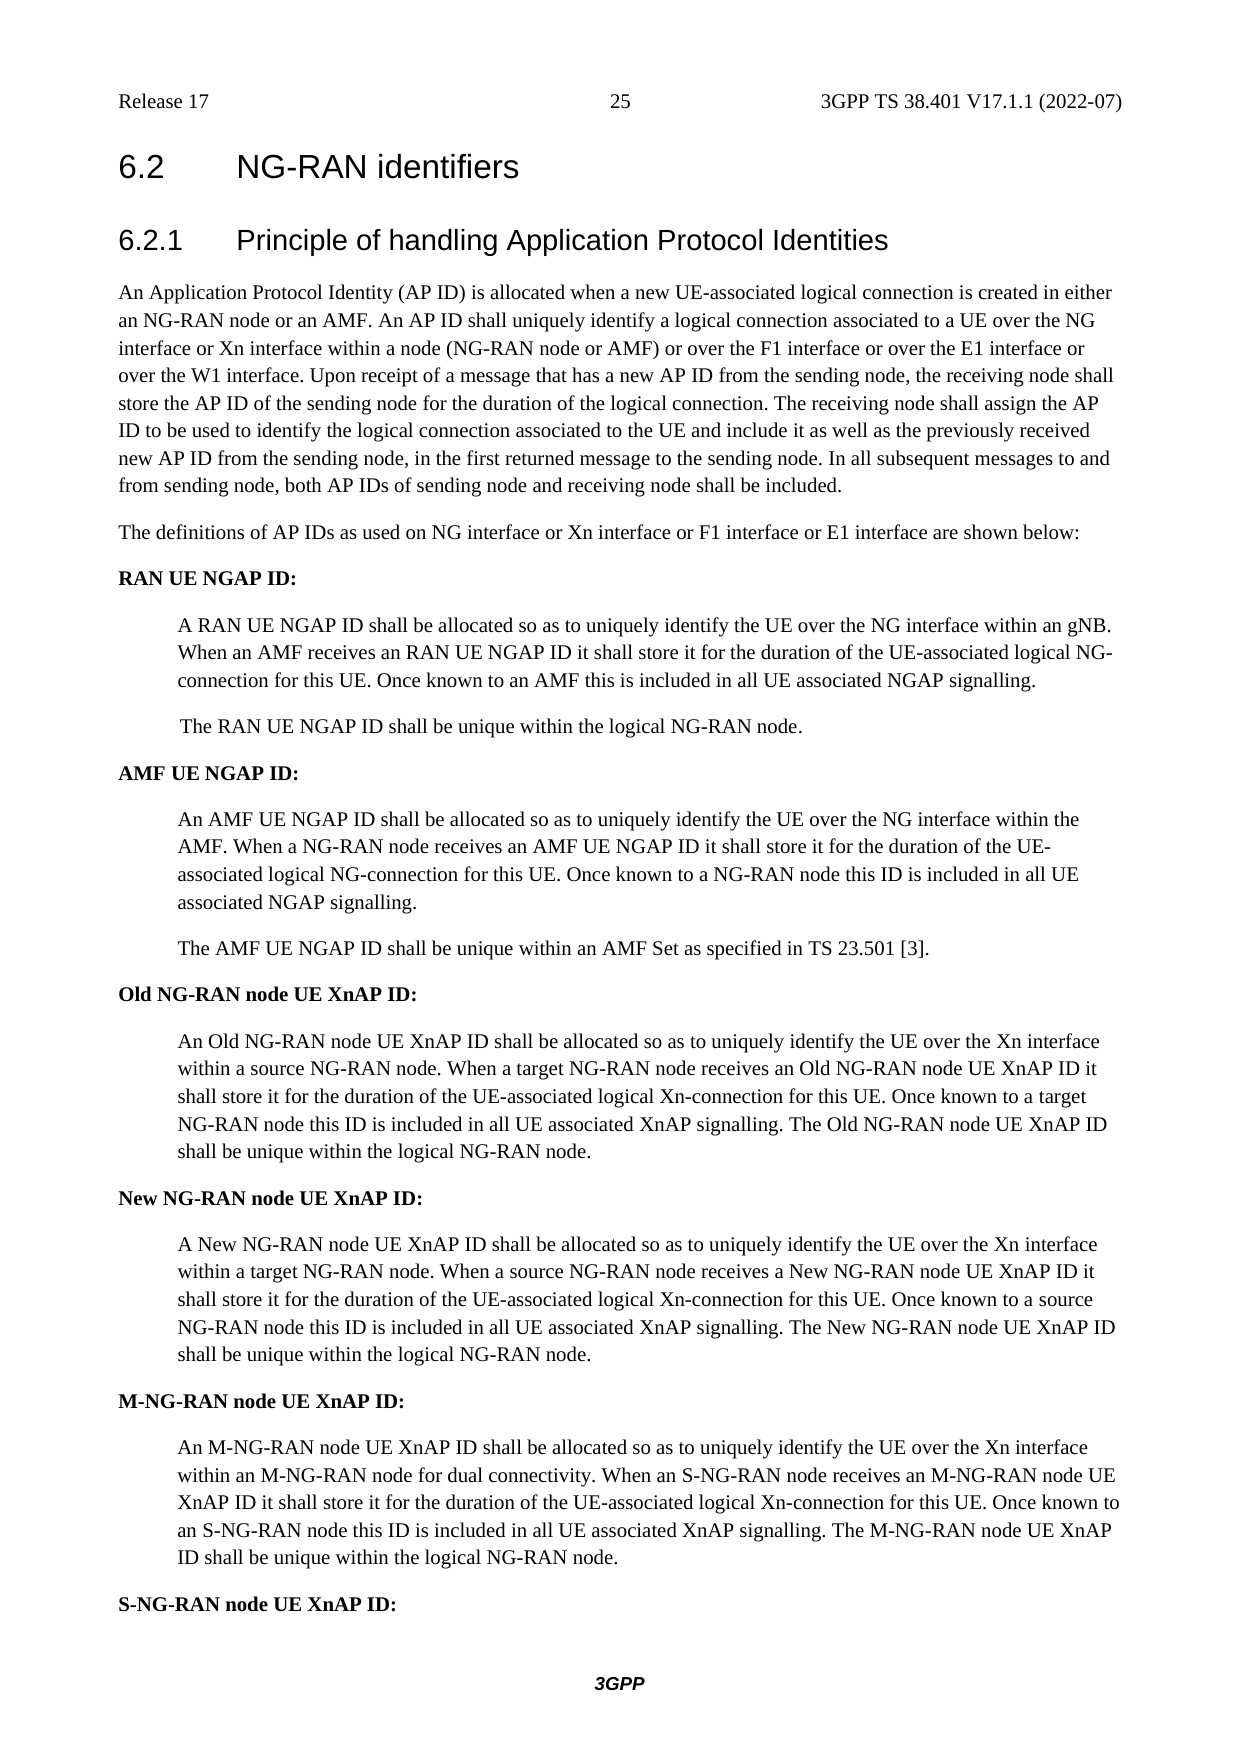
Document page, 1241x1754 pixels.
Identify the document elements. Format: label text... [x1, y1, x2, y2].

text The RAN UE NGAP ID shall be unique within the logical NG-RAN node. [168, 714, 1122, 738]
text M-NG-RAN node UE XnAP ID: [118, 1388, 1122, 1413]
text A RAN UE NGAP ID shall be allocated so as to uniquely identify the UE over the NG interface within an gNB. When an AMF receives an RAN UE NGAP ID it shall store it for the duration of the UE-associated logical NG-connection for this UE. Once known to an AMF this is included in all UE associated NGAP signalling. [148, 612, 1122, 692]
subtitle 6.2 NG-RAN identifiers [118, 147, 1122, 186]
text The definitions of AP IDs as used on NG interface or Xn interface or F1 interface or E1 interface are shown below: [118, 520, 1122, 544]
text RAN UE NGAP ID: [118, 566, 1122, 590]
text An Old NG-RAN node UE XnAP ID shall be allocated so as to uniquely identify the UE over the Xn interface within a source NG-RAN node. When a target NG-RAN node receives an Old NG-RAN node UE XnAP ID it shall store it for the duration of the UE-associated logical Xn-connection for this UE. Once known to a target NG-RAN node this ID is included in all UE associated XnAP signalling. The Old NG-RAN node UE XnAP ID shall be unique within the logical NG-RAN node. [148, 1029, 1122, 1163]
text S-NG-RAN node UE XnAP ID: [118, 1592, 1122, 1616]
text An M-NG-RAN node UE XnAP ID shall be allocated so as to uniquely identify the UE over the Xn interface within an M-NG-RAN node for dual connectivity. When an S-NG-RAN node receives an M-NG-RAN node UE XnAP ID it shall store it for the duration of the UE-associated logical Xn-connection for this UE. Once known to an S-NG-RAN node this ID is included in all UE associated XnAP signalling. The M-NG-RAN node UE XnAP ID shall be unique within the logical NG-RAN node. [148, 1435, 1122, 1569]
text New NG-RAN node UE XnAP ID: [118, 1185, 1122, 1209]
text An AMF UE NGAP ID shall be allocated so as to uniquely identify the UE over the NG interface within the AMF. When a NG-RAN node receives an AMF UE NGAP ID it shall store it for the duration of the UE-associated logical NG-connection for this UE. Once known to a NG-RAN node this ID is included in all UE associated NGAP signalling. [148, 807, 1122, 914]
text An Application Protocol Identity (AP ID) is allocated when a new UE-associated logical connection is created in either an NG-RAN node or an AMF. An AP ID shall uniquely identify a logical connection associated to a UE over the NG interface or Xn interface within a node (NG-RAN node or AMF) or over the F1 interface or over the E1 interface or over the W1 interface. Upon receipt of a message that has a new AP ID from the sending node, the receiving node shall store the AP ID of the sending node for the duration of the logical connection. The receiving node shall assign the AP ID to be used to identify the logical connection associated to the UE and include it as well as the previously received new AP ID from the sending node, in the first returned message to the sending node. In all subsequent messages to and from sending node, both AP IDs of sending node and receiving node shall be included. [118, 280, 1122, 497]
text The AMF UE NGAP ID shall be unique within an AMF Set as specified in TS 23.501 [3]. [177, 936, 1122, 960]
text AMF UE NGAP ID: [118, 760, 1122, 784]
subtitle 6.2.1 Principle of handling Application Protocol Identities [118, 223, 1122, 256]
text Old NG-RAN node UE XnAP ID: [118, 982, 1122, 1006]
text A New NG-RAN node UE XnAP ID shall be allocated so as to uniquely identify the UE over the Xn interface within a target NG-RAN node. When a source NG-RAN node receives a New NG-RAN node UE XnAP ID it shall store it for the duration of the UE-associated logical Xn-connection for this UE. Once known to a source NG-RAN node this ID is included in all UE associated XnAP signalling. The New NG-RAN node UE XnAP ID shall be unique within the logical NG-RAN node. [148, 1232, 1122, 1366]
